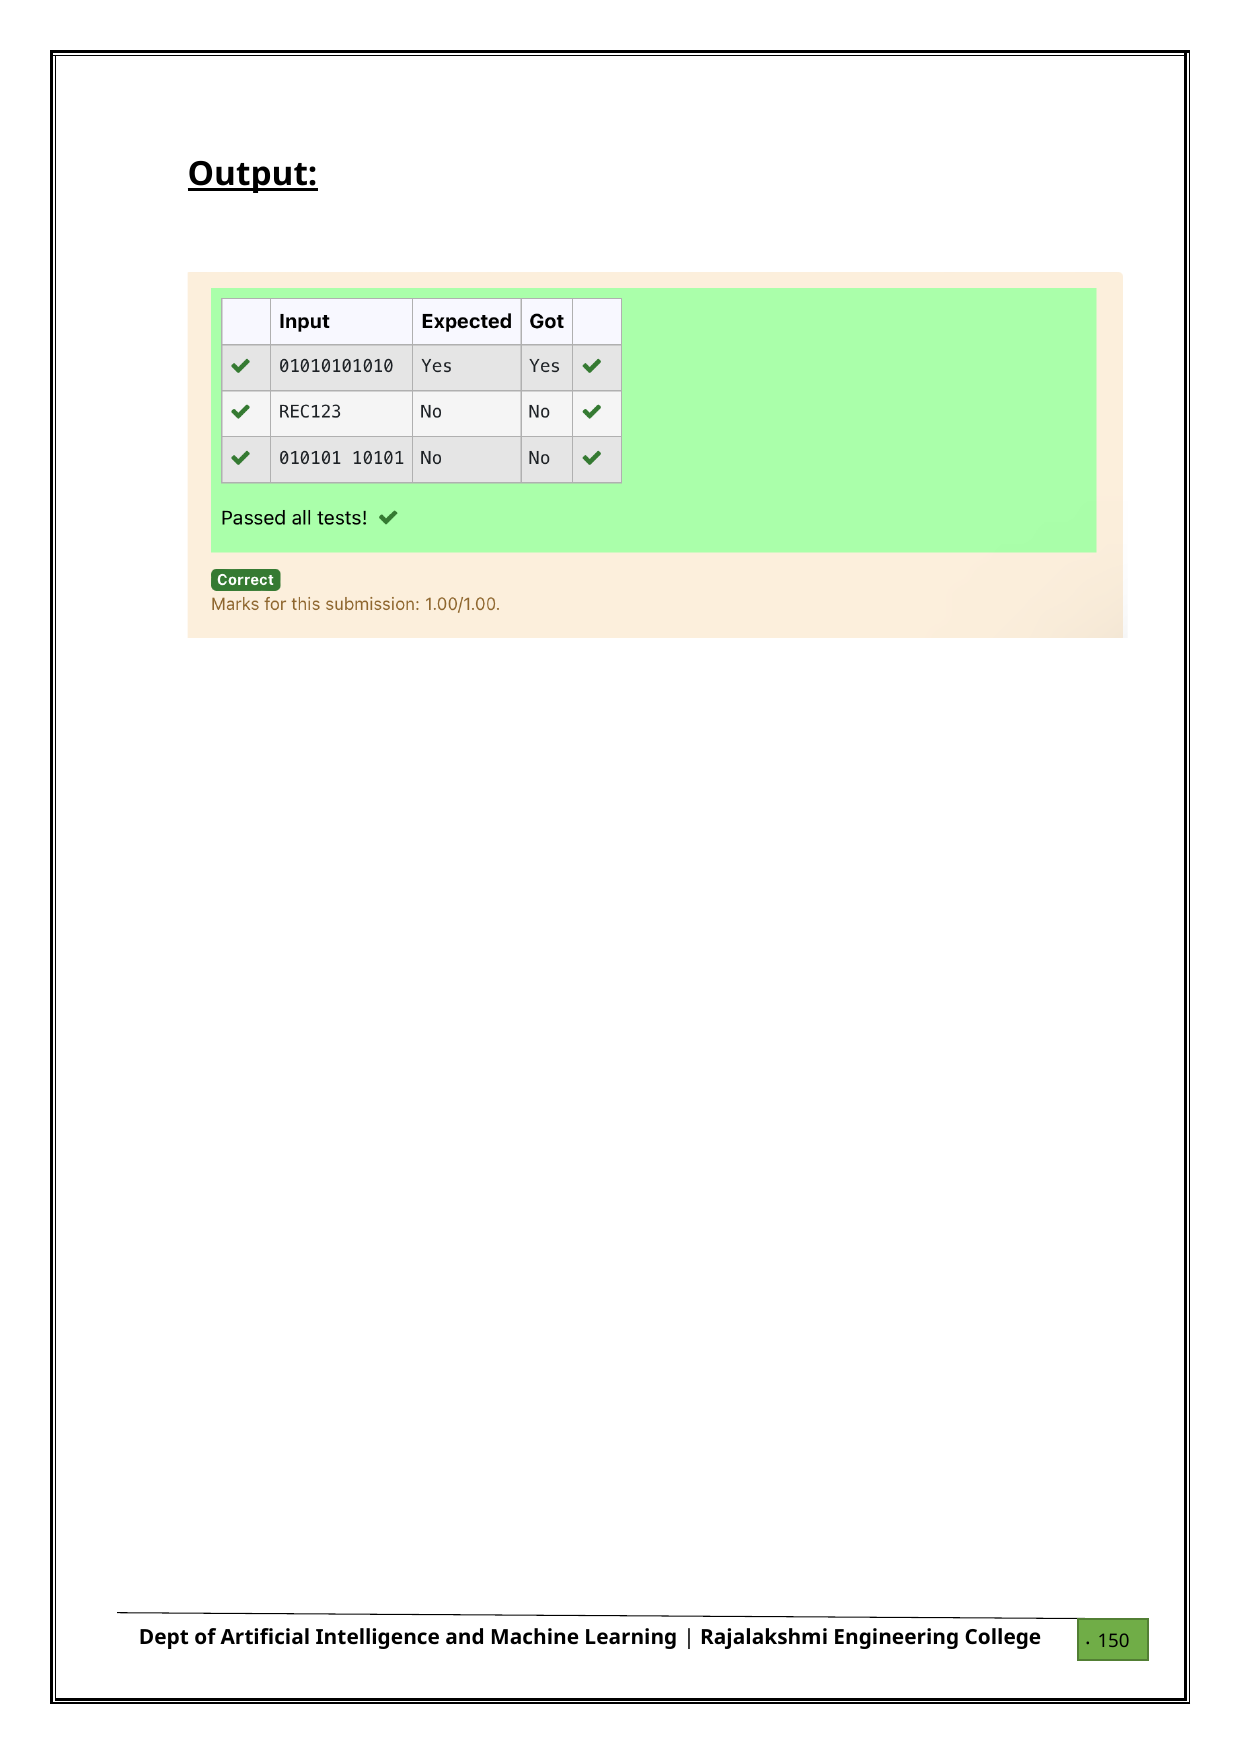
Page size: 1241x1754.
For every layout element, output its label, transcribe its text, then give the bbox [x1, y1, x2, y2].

picture [187, 265, 1128, 638]
text Output: [187, 150, 1090, 195]
